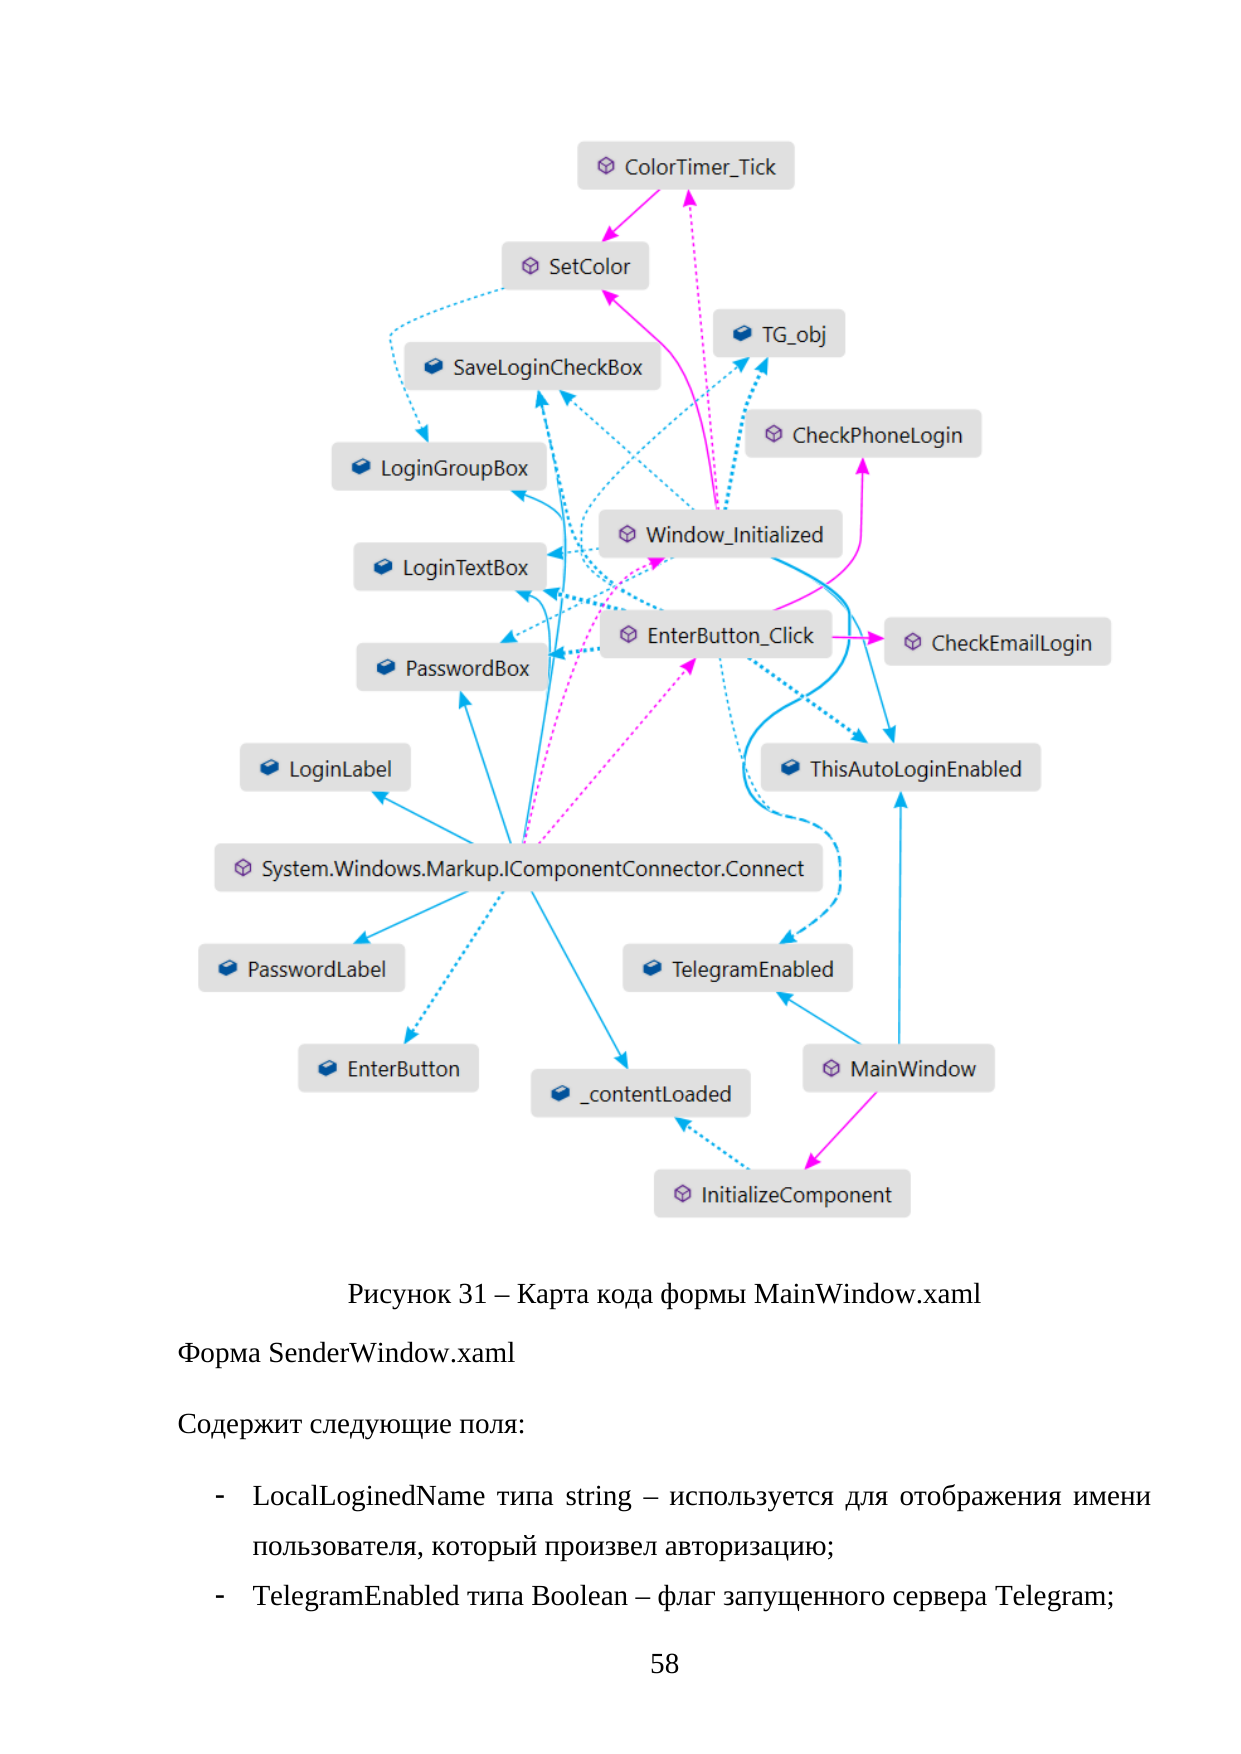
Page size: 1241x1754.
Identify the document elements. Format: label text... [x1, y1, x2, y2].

text Содержит следующие поля: [177, 1406, 1152, 1440]
text Рисунок 31 – Карта кода формы MainWindow.xaml [177, 1276, 1152, 1309]
picture [177, 118, 1135, 1239]
text Форма SenderWindow.xaml [177, 1335, 1152, 1369]
list LocalLoginedName типа string – используется для отображения имени пользователя, который произвел авторизацию; [215, 1478, 1152, 1562]
list TelegramEnabled типа Boolean – флаг запущенного сервера Telegram; [215, 1578, 1152, 1612]
